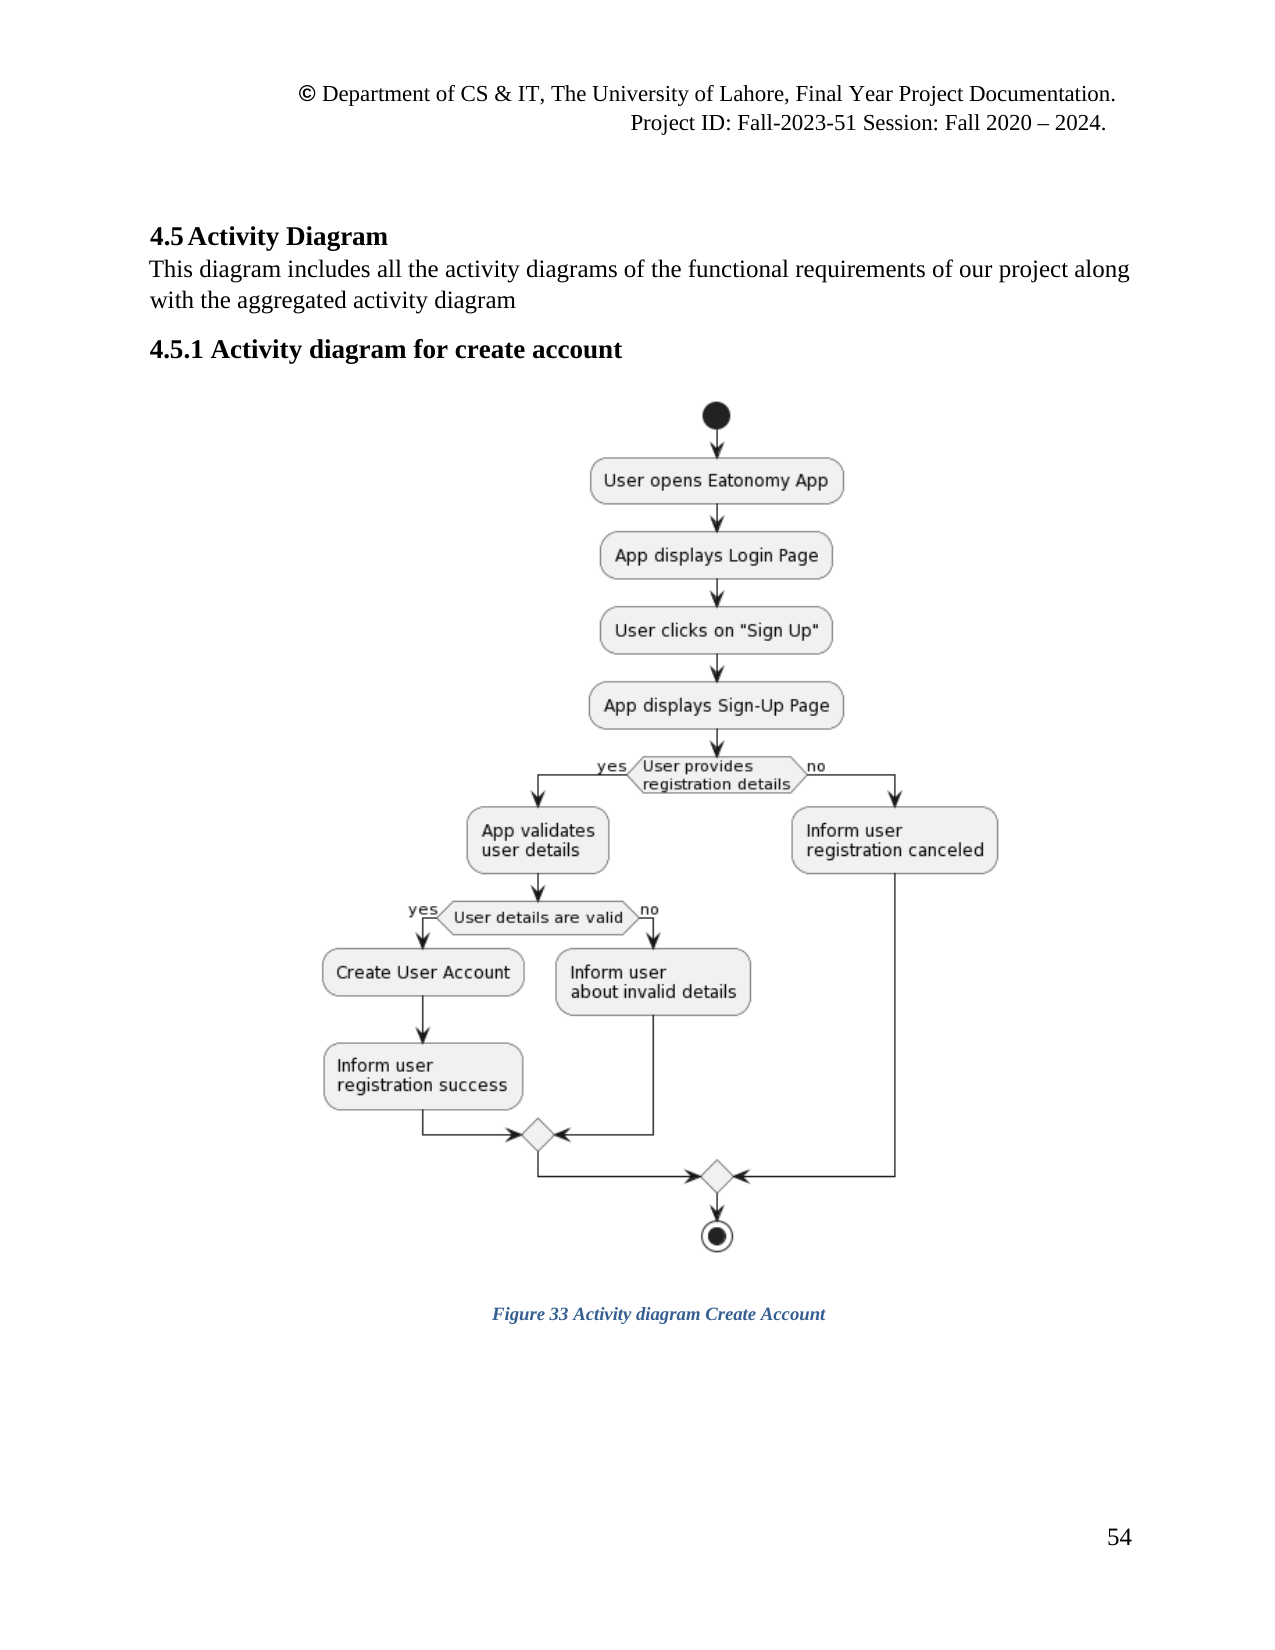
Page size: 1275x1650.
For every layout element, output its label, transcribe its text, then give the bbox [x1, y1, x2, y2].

picture [307, 388, 1010, 1265]
subtitle 4.5.1 Activity diagram for create account [149, 333, 1132, 364]
subtitle Activity Diagram [150, 221, 1132, 252]
text This diagram includes all the activity diagrams of the functional requirements of our project along with the aggregated activity diagram [148, 254, 1132, 314]
subtitle Figure 33 Activity diagram Create Account [187, 1303, 1132, 1324]
